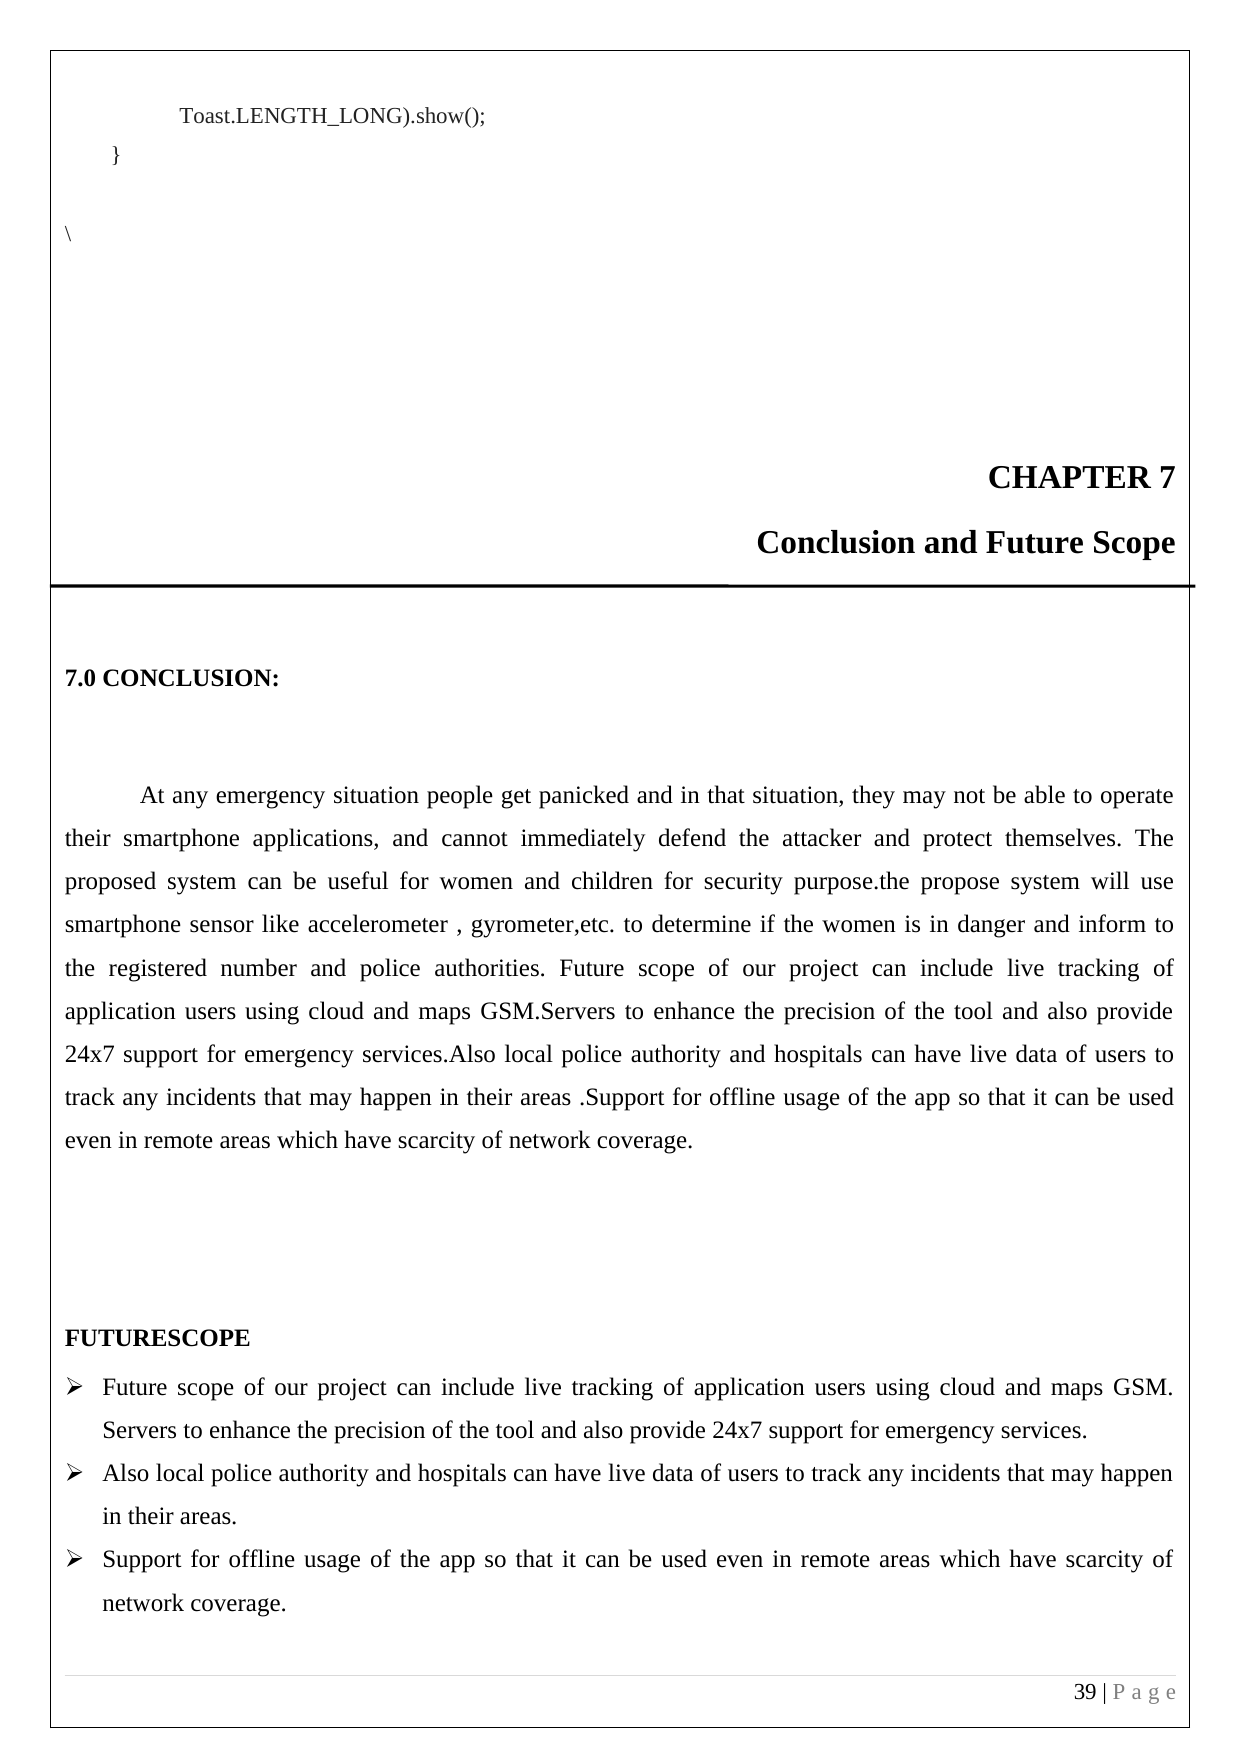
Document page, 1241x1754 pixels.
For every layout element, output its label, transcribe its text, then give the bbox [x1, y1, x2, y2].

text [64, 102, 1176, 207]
text \ [64, 221, 1176, 247]
list Support for offline usage of the app so that it can be used even in remote areas which have scarcity of network coverage. [64, 1544, 1176, 1616]
text FUTURESCOPE [64, 1323, 1176, 1351]
text Chapter 7 [64, 457, 1176, 496]
text 7.0 CONCLUSION: [64, 663, 1176, 691]
text At any emergency situation people get panicked and in that situation, they may not be able to operate their smartphone applications, and cannot immediately defend the attacker and protect themselves. The proposed system can be useful for women and children for security purpose.the propose system will use smartphone sensor like accelerometer , gyrometer,etc. to determine if the women is in danger and inform to the registered number and police authorities. Future scope of our project can include live tracking of application users using cloud and maps GSM.Servers to enhance the precision of the tool and also provide 24x7 support for emergency services.Also local police authority and hospitals can have live data of users to track any incidents that may happen in their areas .Support for offline usage of the app so that it can be used even in remote areas which have scarcity of network coverage. [64, 780, 1176, 1154]
list Future scope of our project can include live tracking of application users using cloud and maps GSM. Servers to enhance the precision of the tool and also provide 24x7 support for emergency services. [64, 1372, 1176, 1444]
list Also local police authority and hospitals can have live data of users to track any incidents that may happen in their areas. [64, 1458, 1176, 1530]
text Conclusion and Future Scope [103, 522, 1176, 561]
